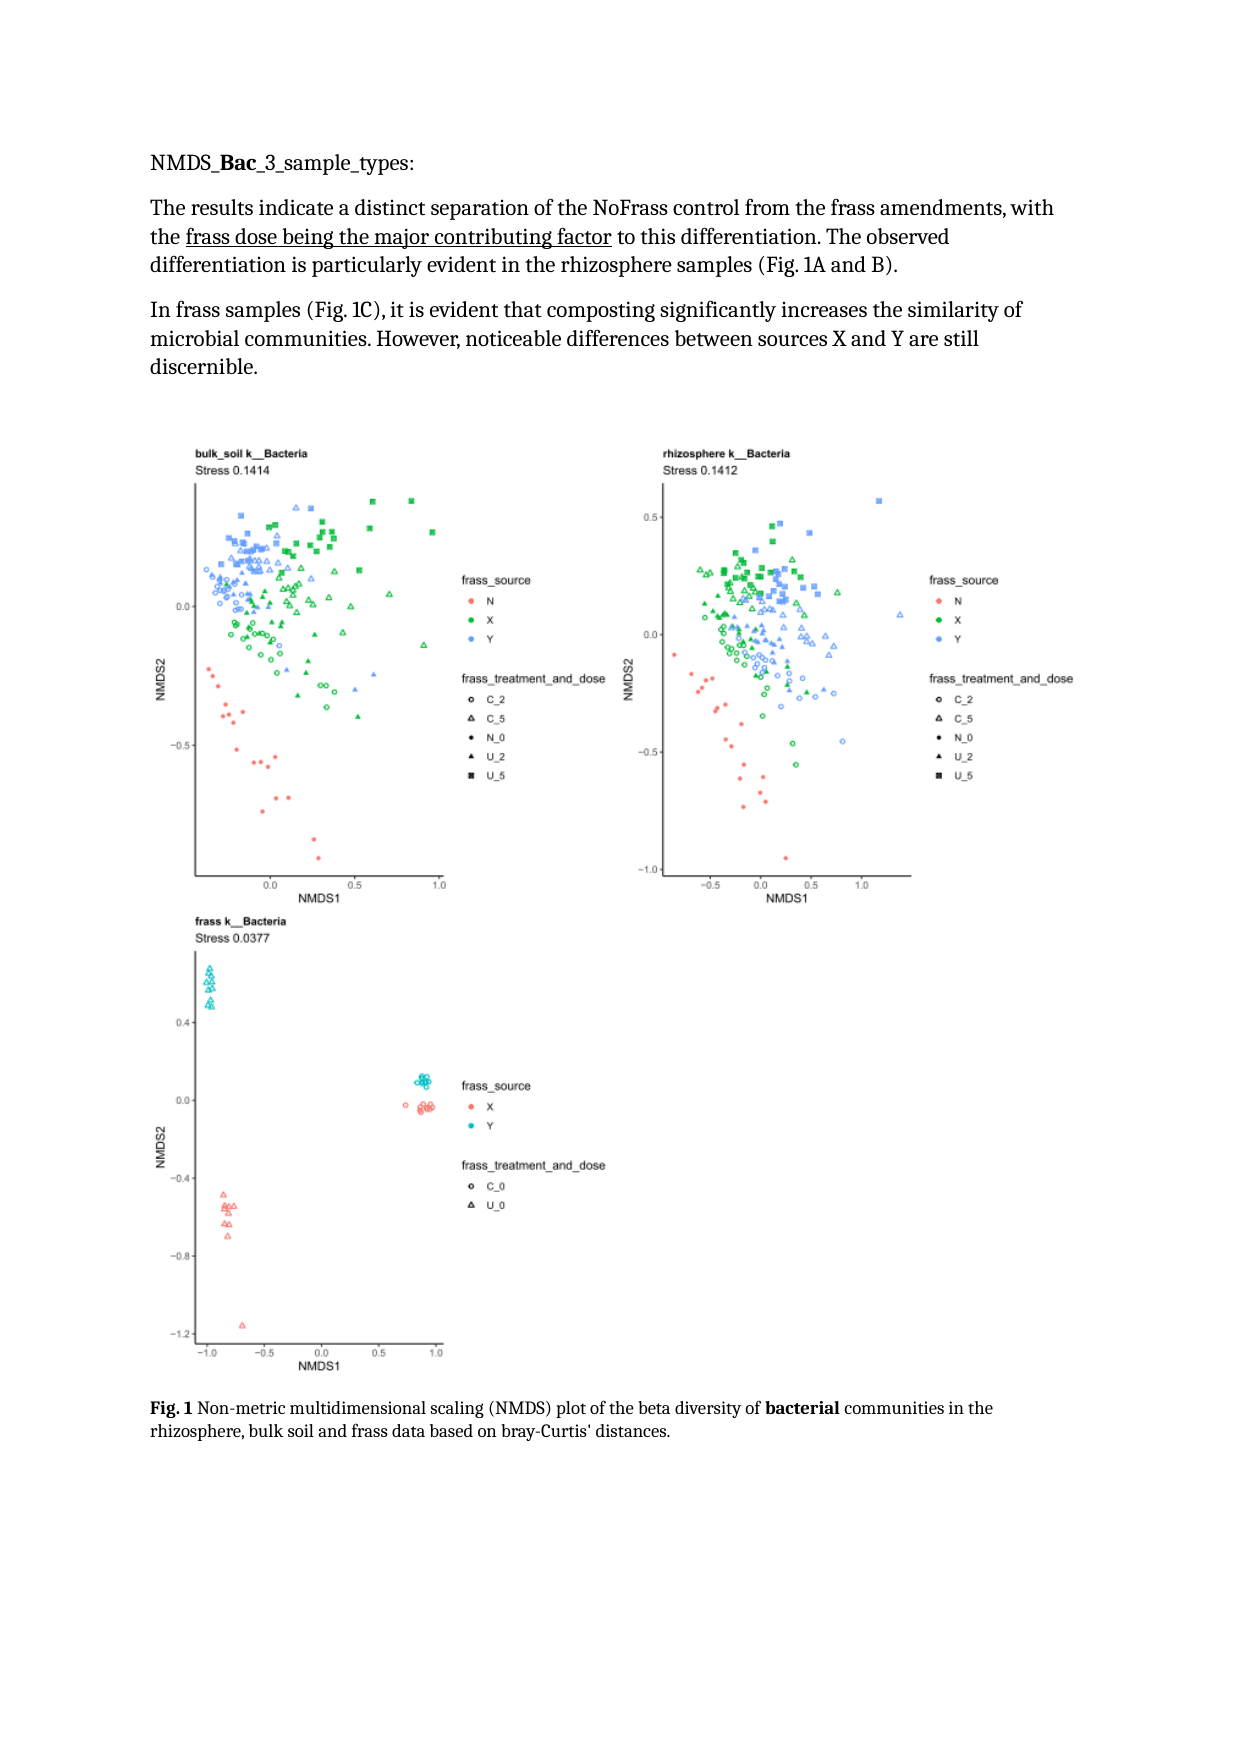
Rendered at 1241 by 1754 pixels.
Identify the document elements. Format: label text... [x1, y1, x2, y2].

text Pg7 Alpha diversity plots and testsNMDS_Bac_3_sample_types: [150, 150, 1090, 176]
text The results indicate a distinct separation of the NoFrass control from the frass amendments, with the frass dose being the major contributing factor to this differentiation. The observed differentiation is particularly evident in the rhizosphere samples (Fig. 1A and B). [150, 195, 1090, 278]
text Fig. 1 Non-metric multidimensional scaling (NMDS) plot of the beta diversity of bacterial communities in the rhizosphere, bulk soil and frass data based on bray-Curtis' distances. [150, 1397, 1090, 1442]
text In frass samples (Fig. 1C), it is evident that composting significantly increases the similarity of microbial communities. However, noticeable differences between sources X and Y are still discernible. [150, 297, 1090, 380]
picture [150, 444, 1085, 1379]
